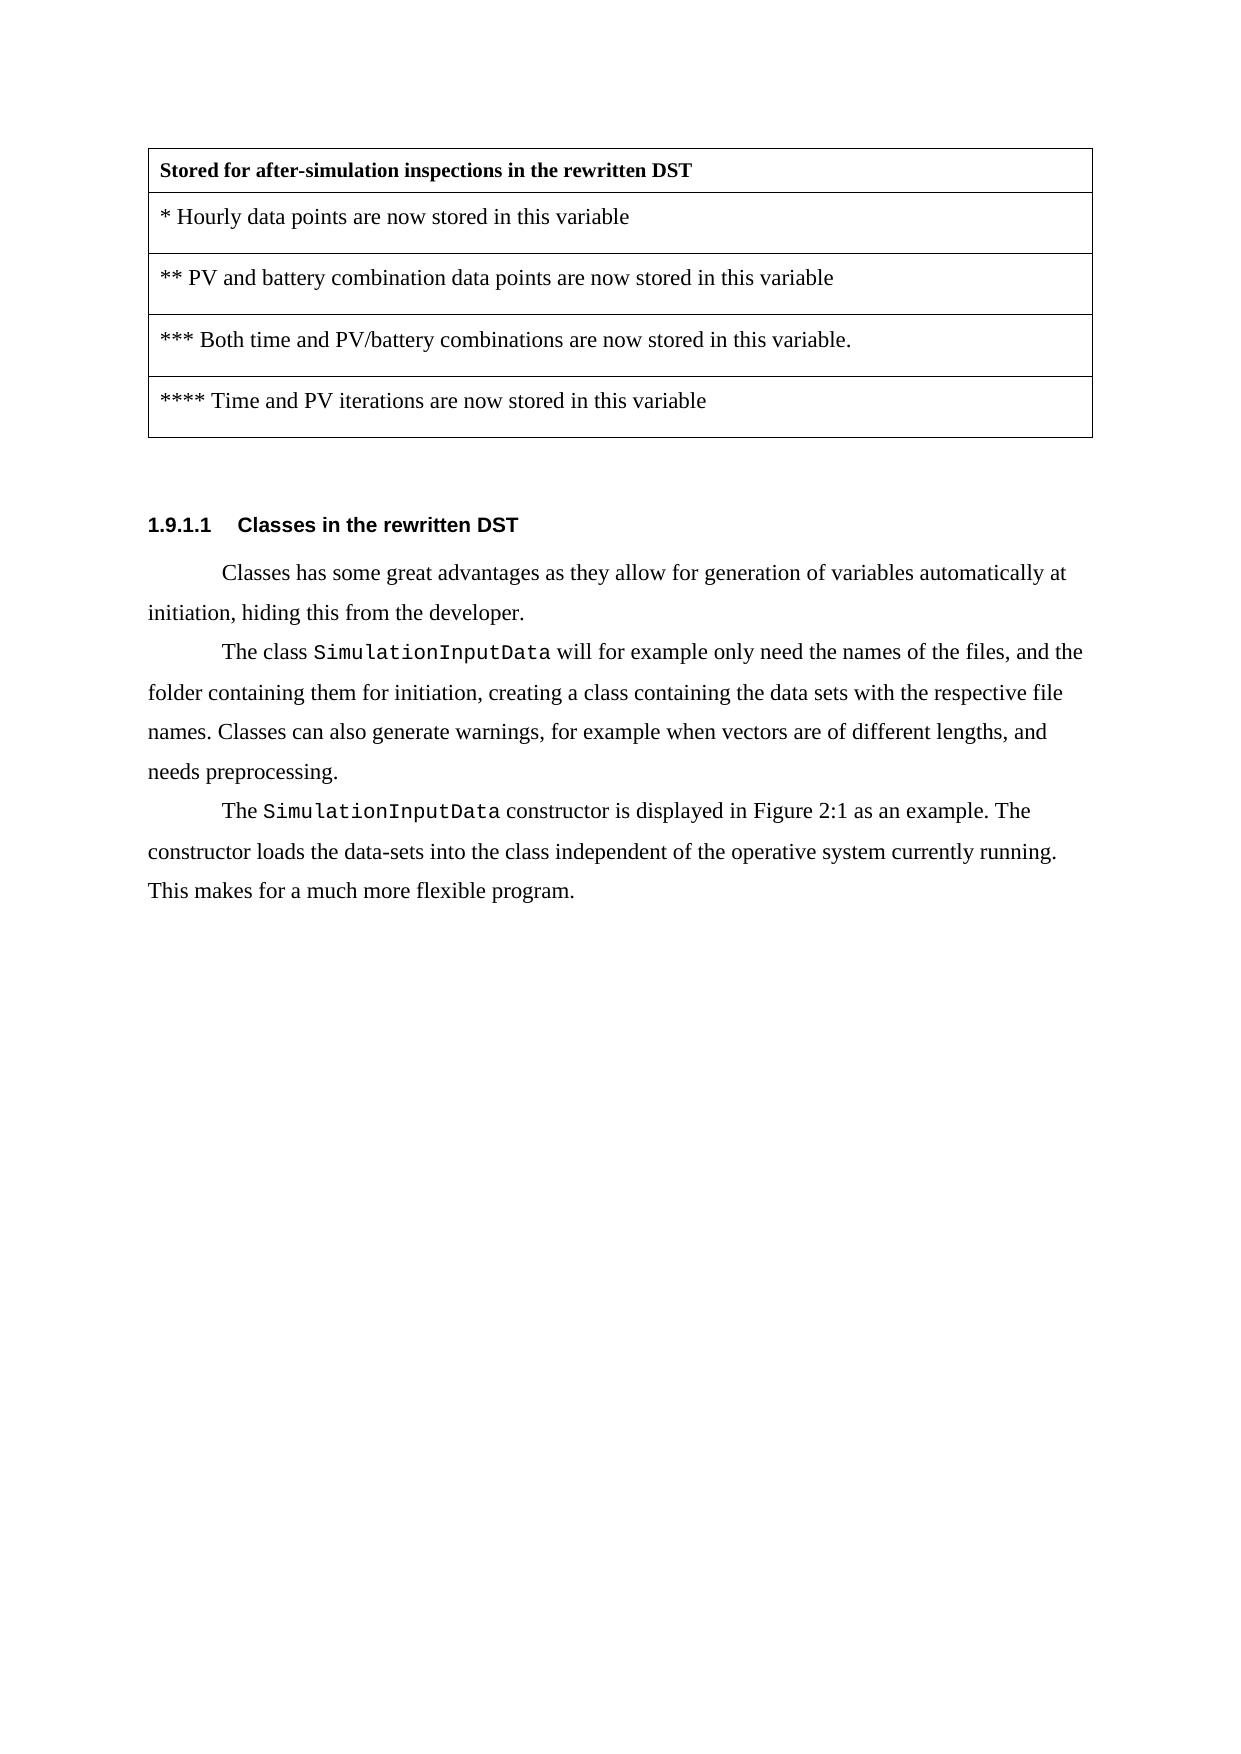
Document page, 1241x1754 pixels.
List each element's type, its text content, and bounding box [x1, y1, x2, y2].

table_cell *** Both time and PV/battery combinations are now stored in this variable. [149, 315, 1092, 376]
text The class SimulationInputData will for example only need the names of the files, and the folder containing them for initiation, creating a class containing the data sets with the respective file names. Classes can also generate warnings, for example when vectors are of different lengths, and needs preprocessing. [148, 638, 1092, 784]
text The SimulationInputData constructor is displayed in Figure 2:1 as an example. The constructor loads the data-sets into the class independent of the operative system currently running. This makes for a much more flexible program. [148, 797, 1092, 904]
table_cell Stored for after-simulation inspections in the rewritten DST [149, 149, 1092, 192]
table_cell * Hourly data points are now stored in this variable [149, 193, 1092, 253]
table_cell **** Time and PV iterations are now stored in this variable [149, 377, 1092, 437]
text Classes has some great advantages as they allow for generation of variables automatically at initiation, hiding this from the developer. [148, 559, 1092, 625]
subtitle Classes in the rewritten DST [148, 513, 1092, 537]
table_cell ** PV and battery combination data points are now stored in this variable [149, 254, 1092, 314]
